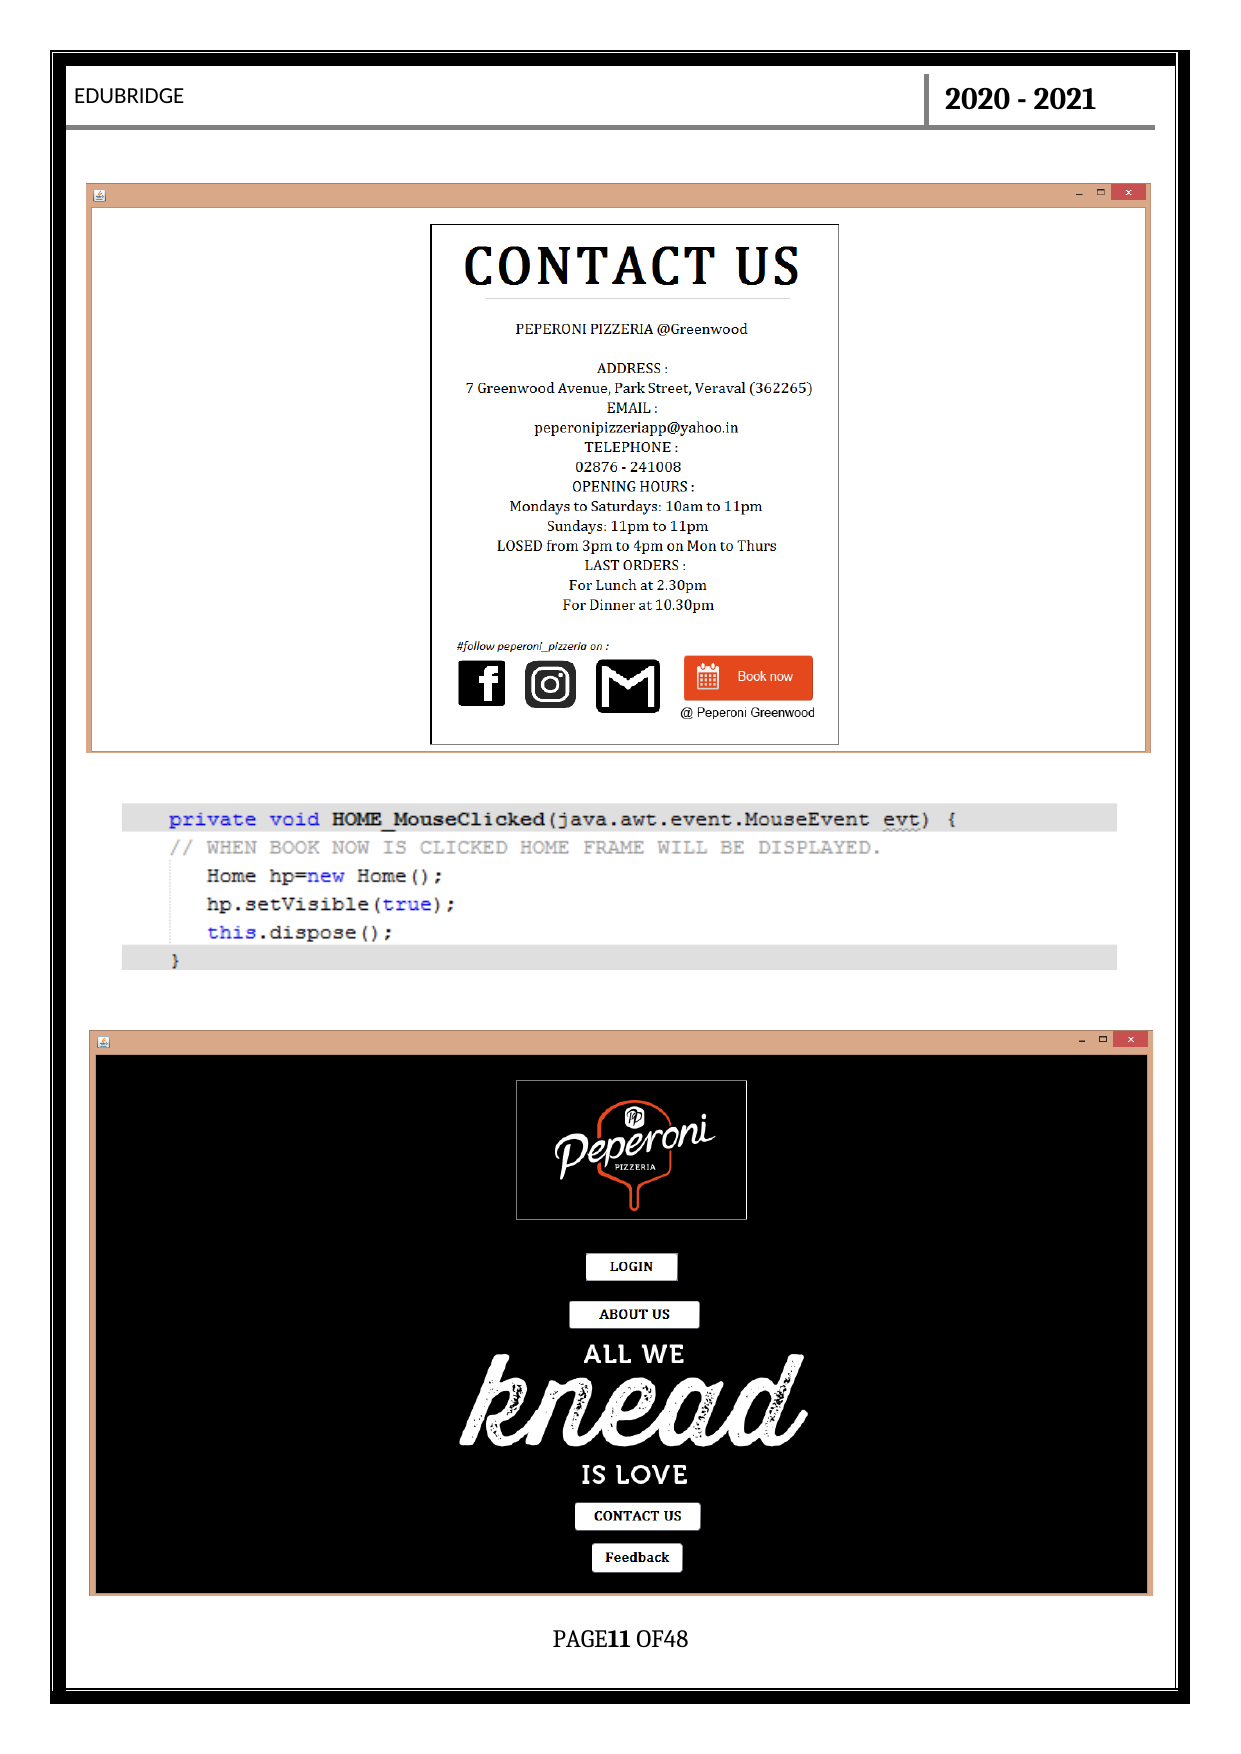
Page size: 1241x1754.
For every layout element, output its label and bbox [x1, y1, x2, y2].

picture [86, 183, 1151, 753]
picture [89, 1030, 1154, 1596]
picture [121, 802, 1118, 970]
